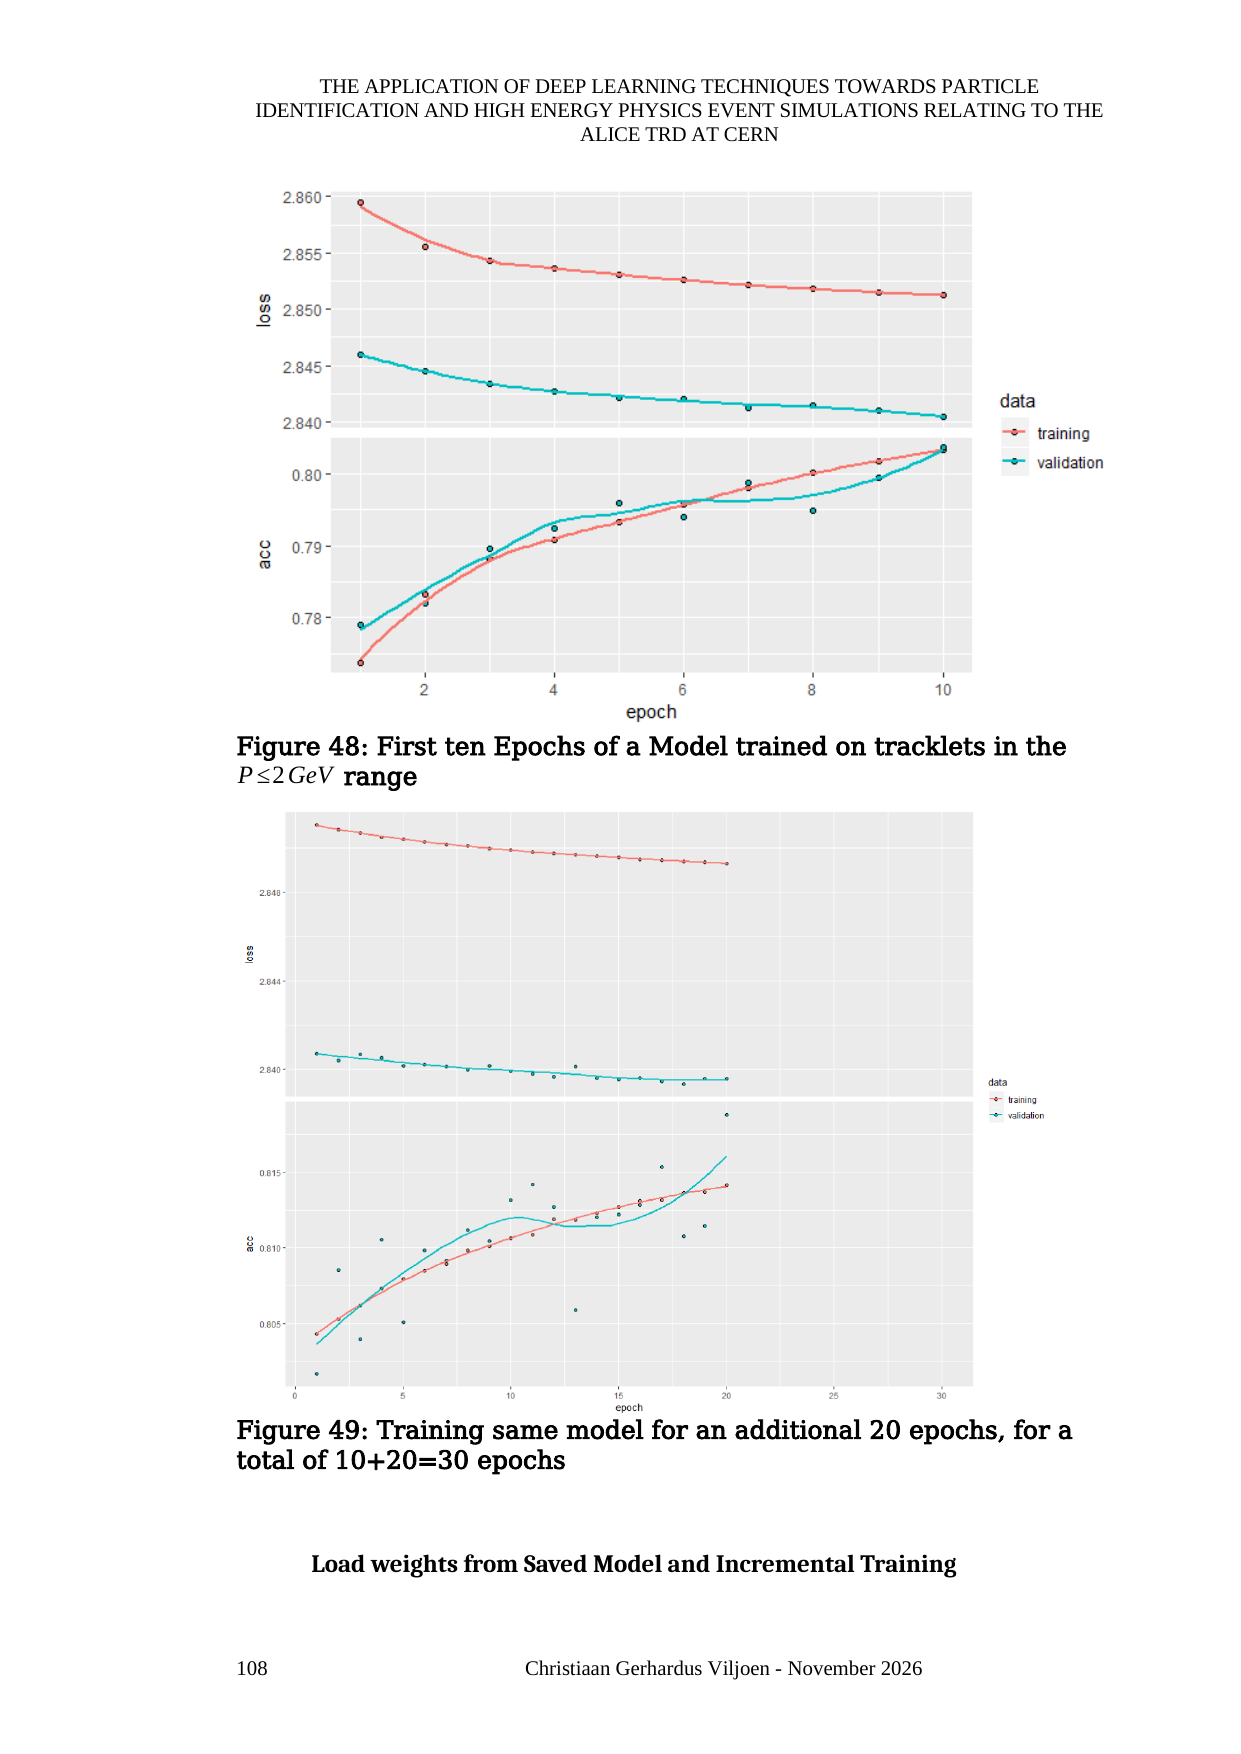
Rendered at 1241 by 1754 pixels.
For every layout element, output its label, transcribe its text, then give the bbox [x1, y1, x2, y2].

picture [236, 811, 1052, 1414]
text Figure : First ten Epochs of a Model trained on tracklets in the range [236, 731, 1122, 790]
text Figure : Training same model for an additional 20 epochs, for a total of 10+20=30 epochs [236, 1414, 1122, 1474]
picture [236, 183, 1123, 731]
subtitle Load weights from Saved Model and Incremental Training [311, 1550, 1122, 1578]
